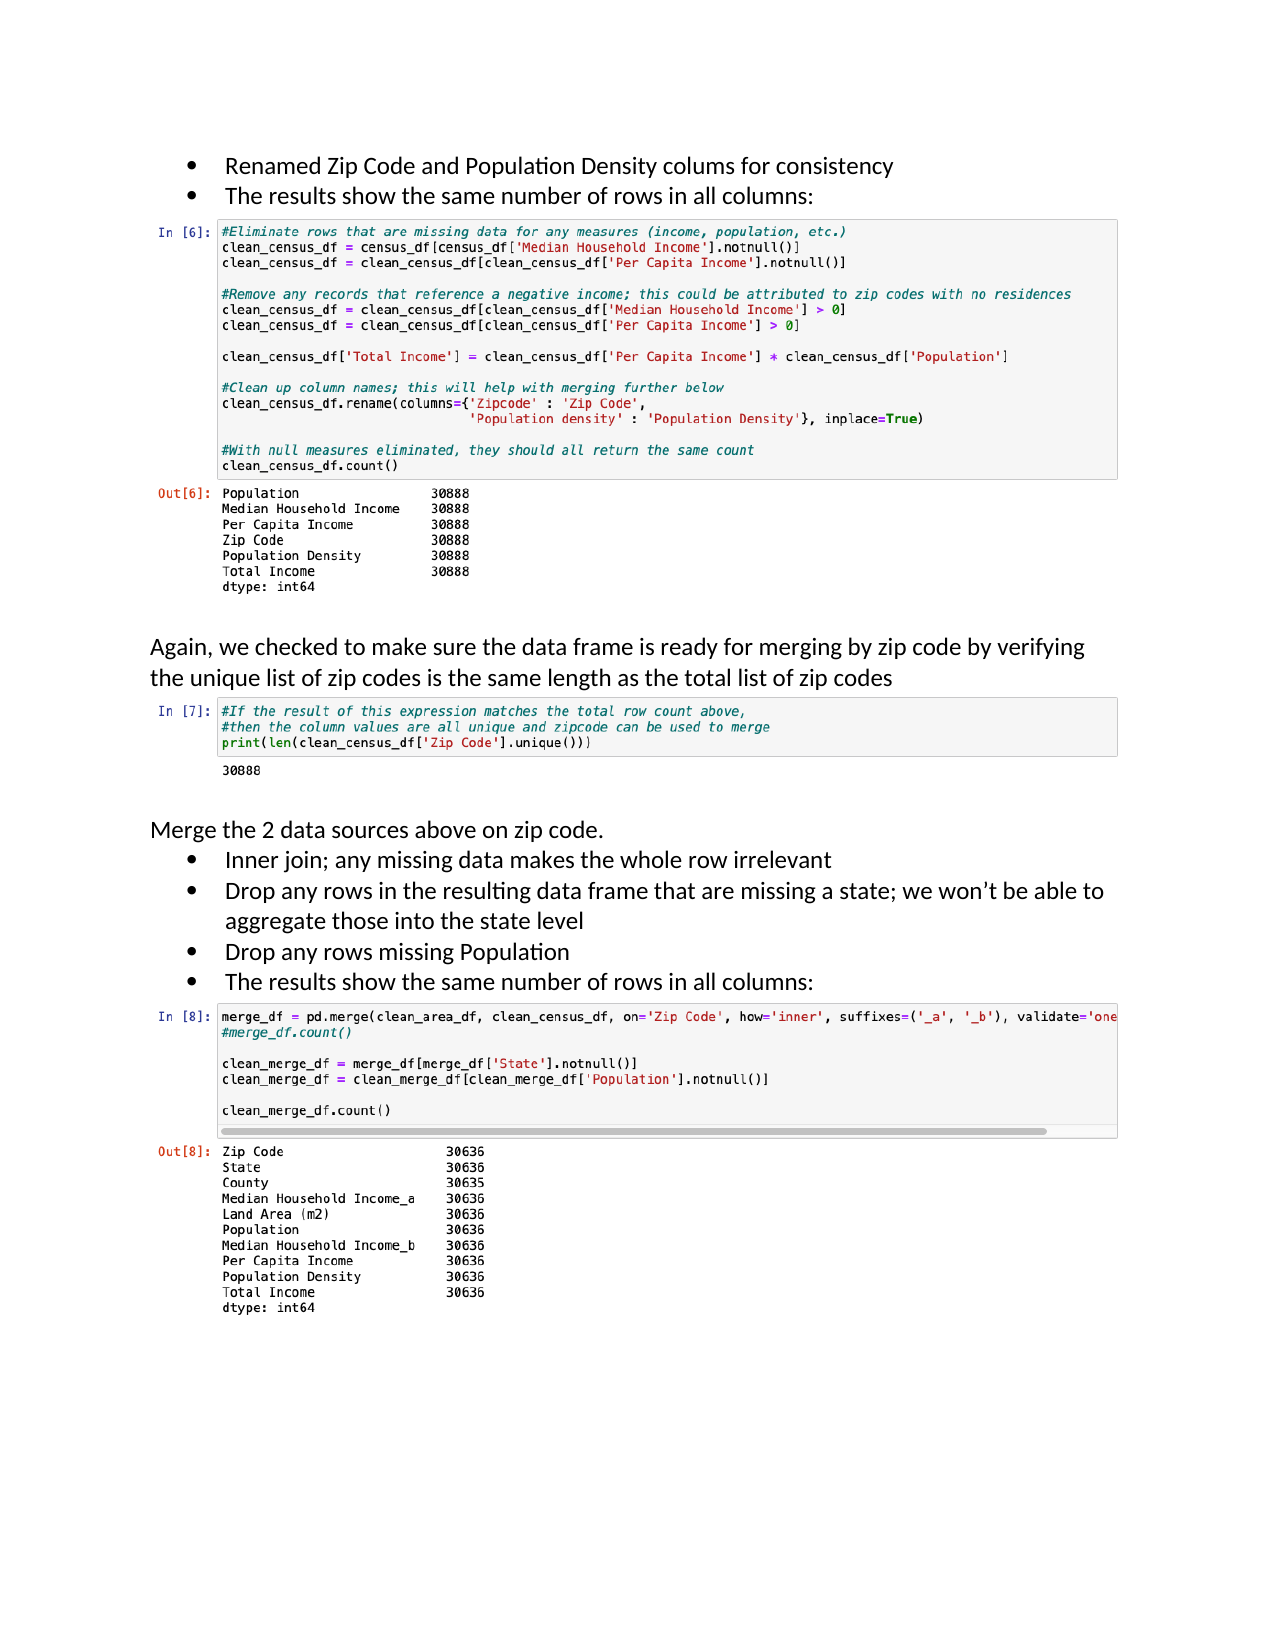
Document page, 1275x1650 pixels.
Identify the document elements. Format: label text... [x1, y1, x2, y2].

list Inner join; any missing data makes the whole row irrelevant [187, 844, 1125, 875]
list The results show the same number of rows in all columns: [187, 181, 1125, 211]
picture [150, 211, 1125, 601]
list Drop any rows in the resulting data frame that are missing a state; we won’t be able to aggregate those into the state level [187, 875, 1125, 936]
text Again, we checked to make sure the data frame is ready for merging by zip code by verifying the unique list of zip codes is the same length as the total list of zip codes [150, 632, 1125, 692]
list Renamed Zip Code and Population Density colums for consistency [187, 150, 1125, 181]
text Merge the 2 data sources above on zip code. [150, 814, 1125, 844]
list The results show the same number of rows in all columns: [187, 966, 1125, 996]
list Drop any rows missing Population [187, 936, 1125, 966]
picture [150, 996, 1125, 1321]
picture [150, 692, 1125, 784]
